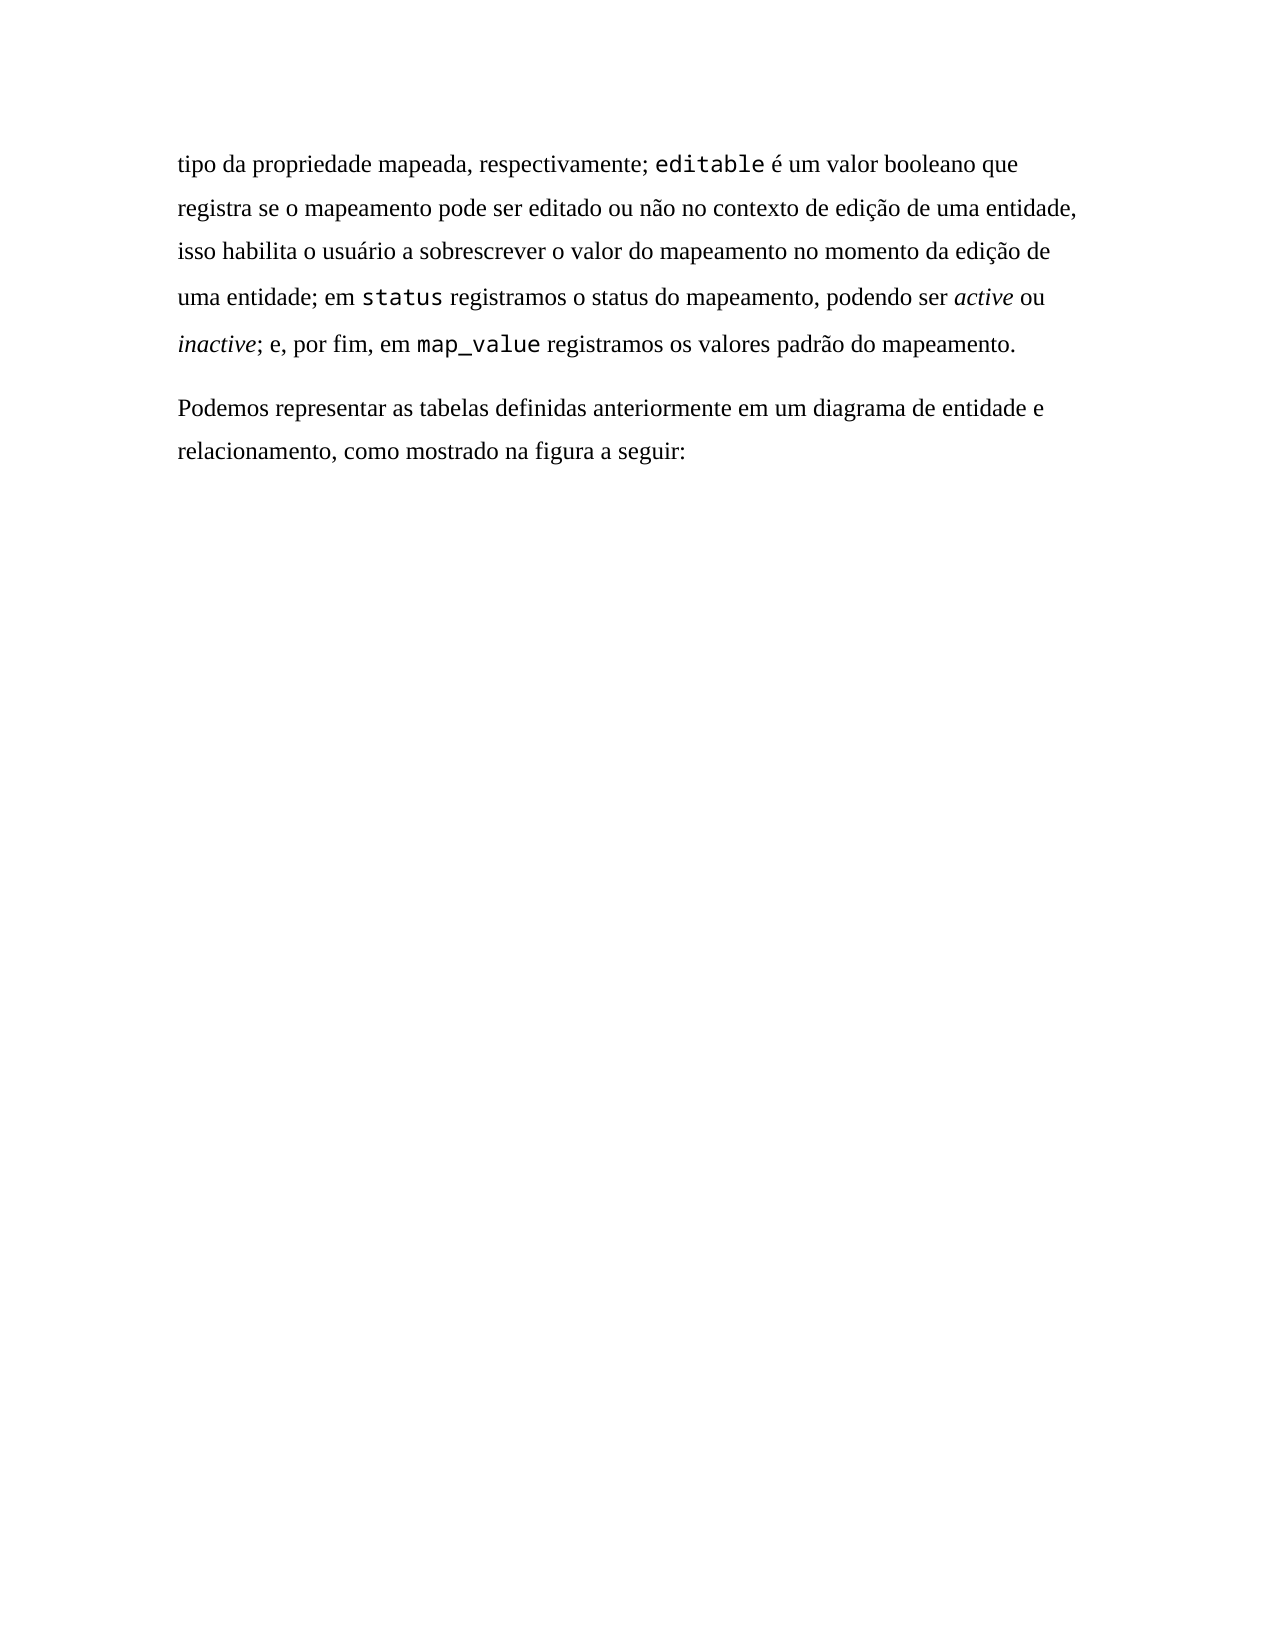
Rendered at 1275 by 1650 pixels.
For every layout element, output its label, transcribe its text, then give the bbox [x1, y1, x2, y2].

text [177, 148, 1098, 359]
text Podemos representar as tabelas definidas anteriormente em um diagrama de entidade e relacionamento, como mostrado na figura a seguir: [177, 393, 1098, 465]
